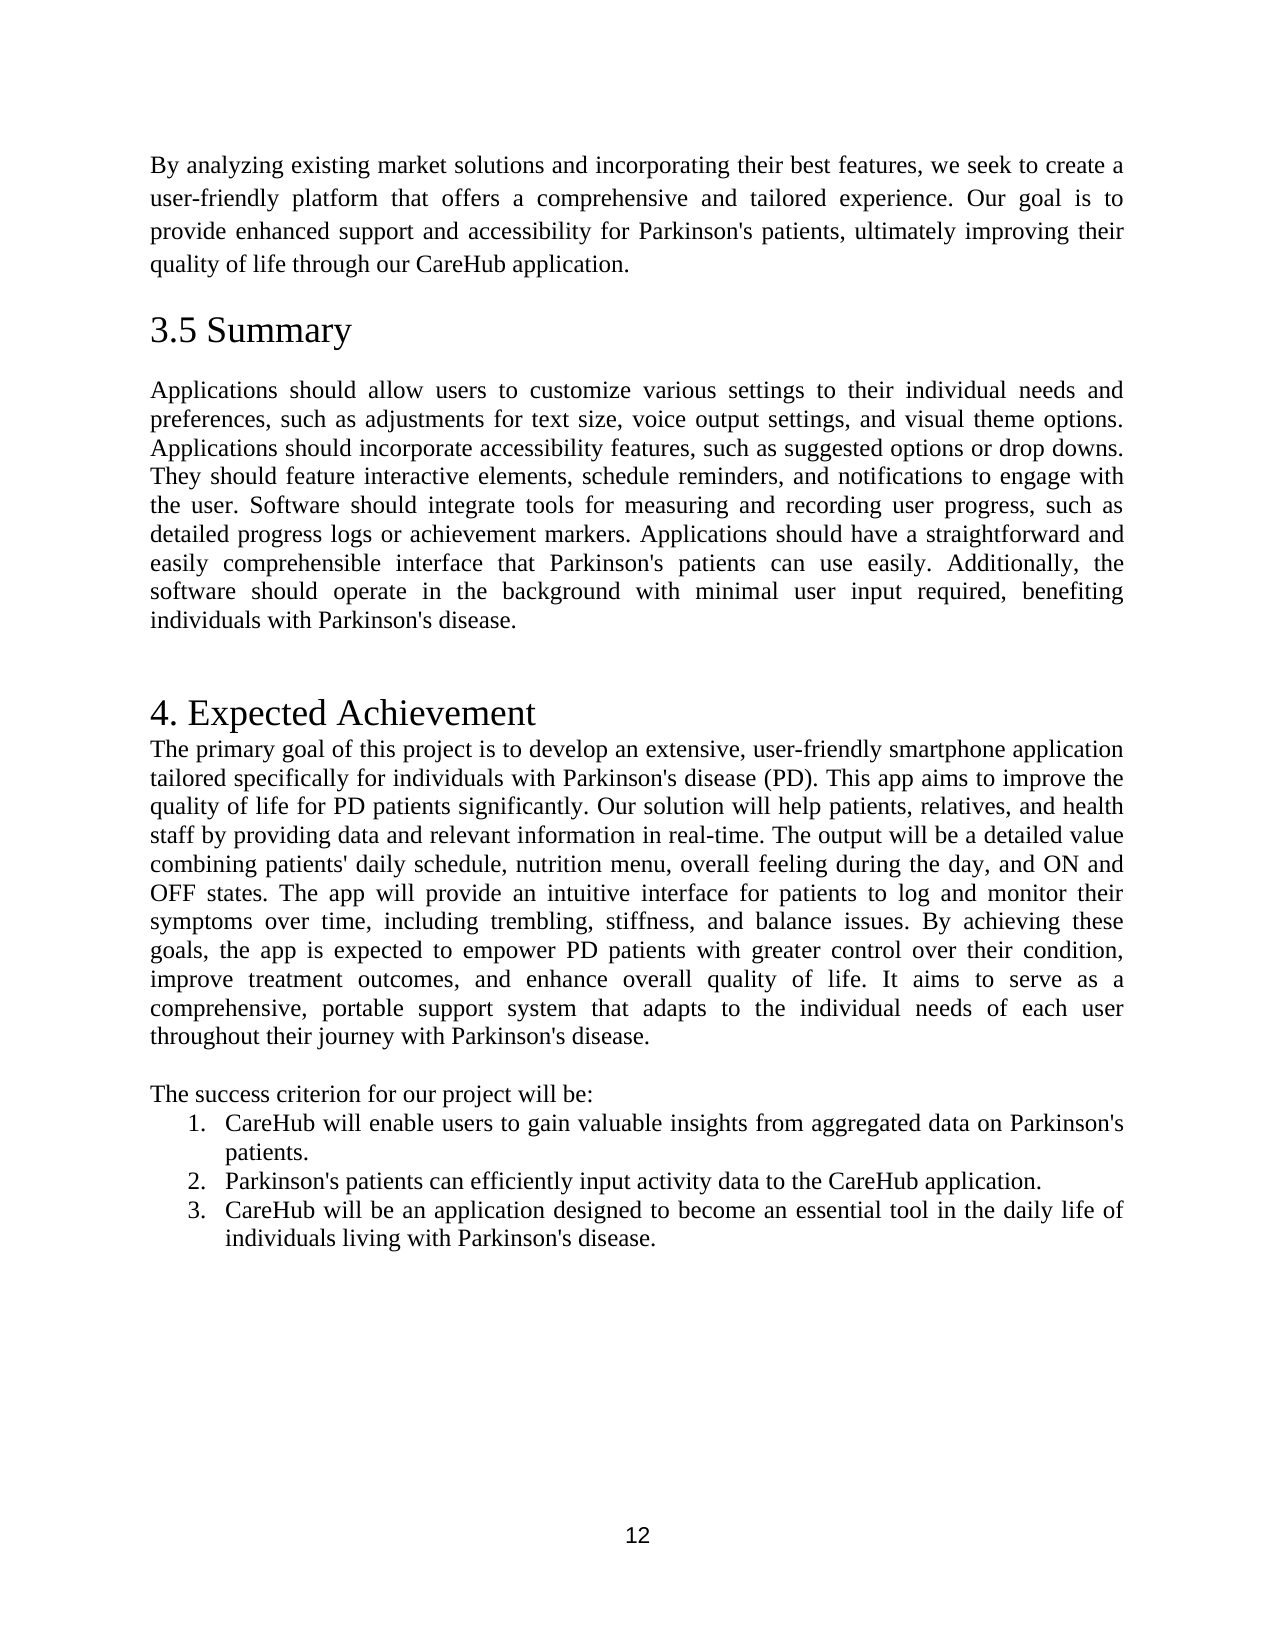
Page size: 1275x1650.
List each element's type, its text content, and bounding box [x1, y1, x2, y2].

list CareHub will be an application designed to become an essential tool in the daily life of individuals living with Parkinson's disease. [187, 1195, 1125, 1252]
text Applications should allow users to customize various settings to their individual needs and preferences, such as adjustments for text size, voice output settings, and visual theme options. Applications should incorporate accessibility features, such as suggested options or drop downs. They should feature interactive elements, schedule reminders, and notifications to engage with the user. Software should integrate tools for measuring and recording user progress, such as detailed progress logs or achievement markers. Applications should have a straightforward and easily comprehensible interface that Parkinson's patients can use easily. Additionally, the software should operate in the background with minimal user input required, benefiting individuals with Parkinson's disease. [150, 375, 1125, 634]
text 4. Expected Achievement [150, 690, 1125, 733]
text The success criterion for our project will be: [150, 1079, 1125, 1108]
list Parkinson's patients can efficiently input activity data to the CareHub application. [187, 1166, 1125, 1195]
list CareHub will enable users to gain valuable insights from aggregated data on Parkinson's patients. [187, 1108, 1125, 1166]
text The primary goal of this project is to develop an extensive, user-friendly smartphone application tailored specifically for individuals with Parkinson's disease (PD). This app aims to improve the quality of life for PD patients significantly. Our solution will help patients, relatives, and health staff by providing data and relevant information in real-time. The output will be a detailed value combining patients' daily schedule, nutrition menu, overall feeling during the day, and ON and OFF states. The app will provide an intuitive interface for patients to log and monitor their symptoms over time, including trembling, stiffness, and balance issues. By achieving these goals, the app is expected to empower PD patients with greater control over their condition, improve treatment outcomes, and enhance overall quality of life. It aims to serve as a comprehensive, portable support system that adapts to the individual needs of each user throughout their journey with Parkinson's disease. [150, 734, 1125, 1050]
text 3.5 Summary [150, 307, 1125, 350]
text By analyzing existing market solutions and incorporating their best features, we seek to create a user-friendly platform that offers a comprehensive and tailored experience. Our goal is to provide enhanced support and accessibility for Parkinson's patients, ultimately improving their quality of life through our CareHub application. [150, 150, 1125, 278]
